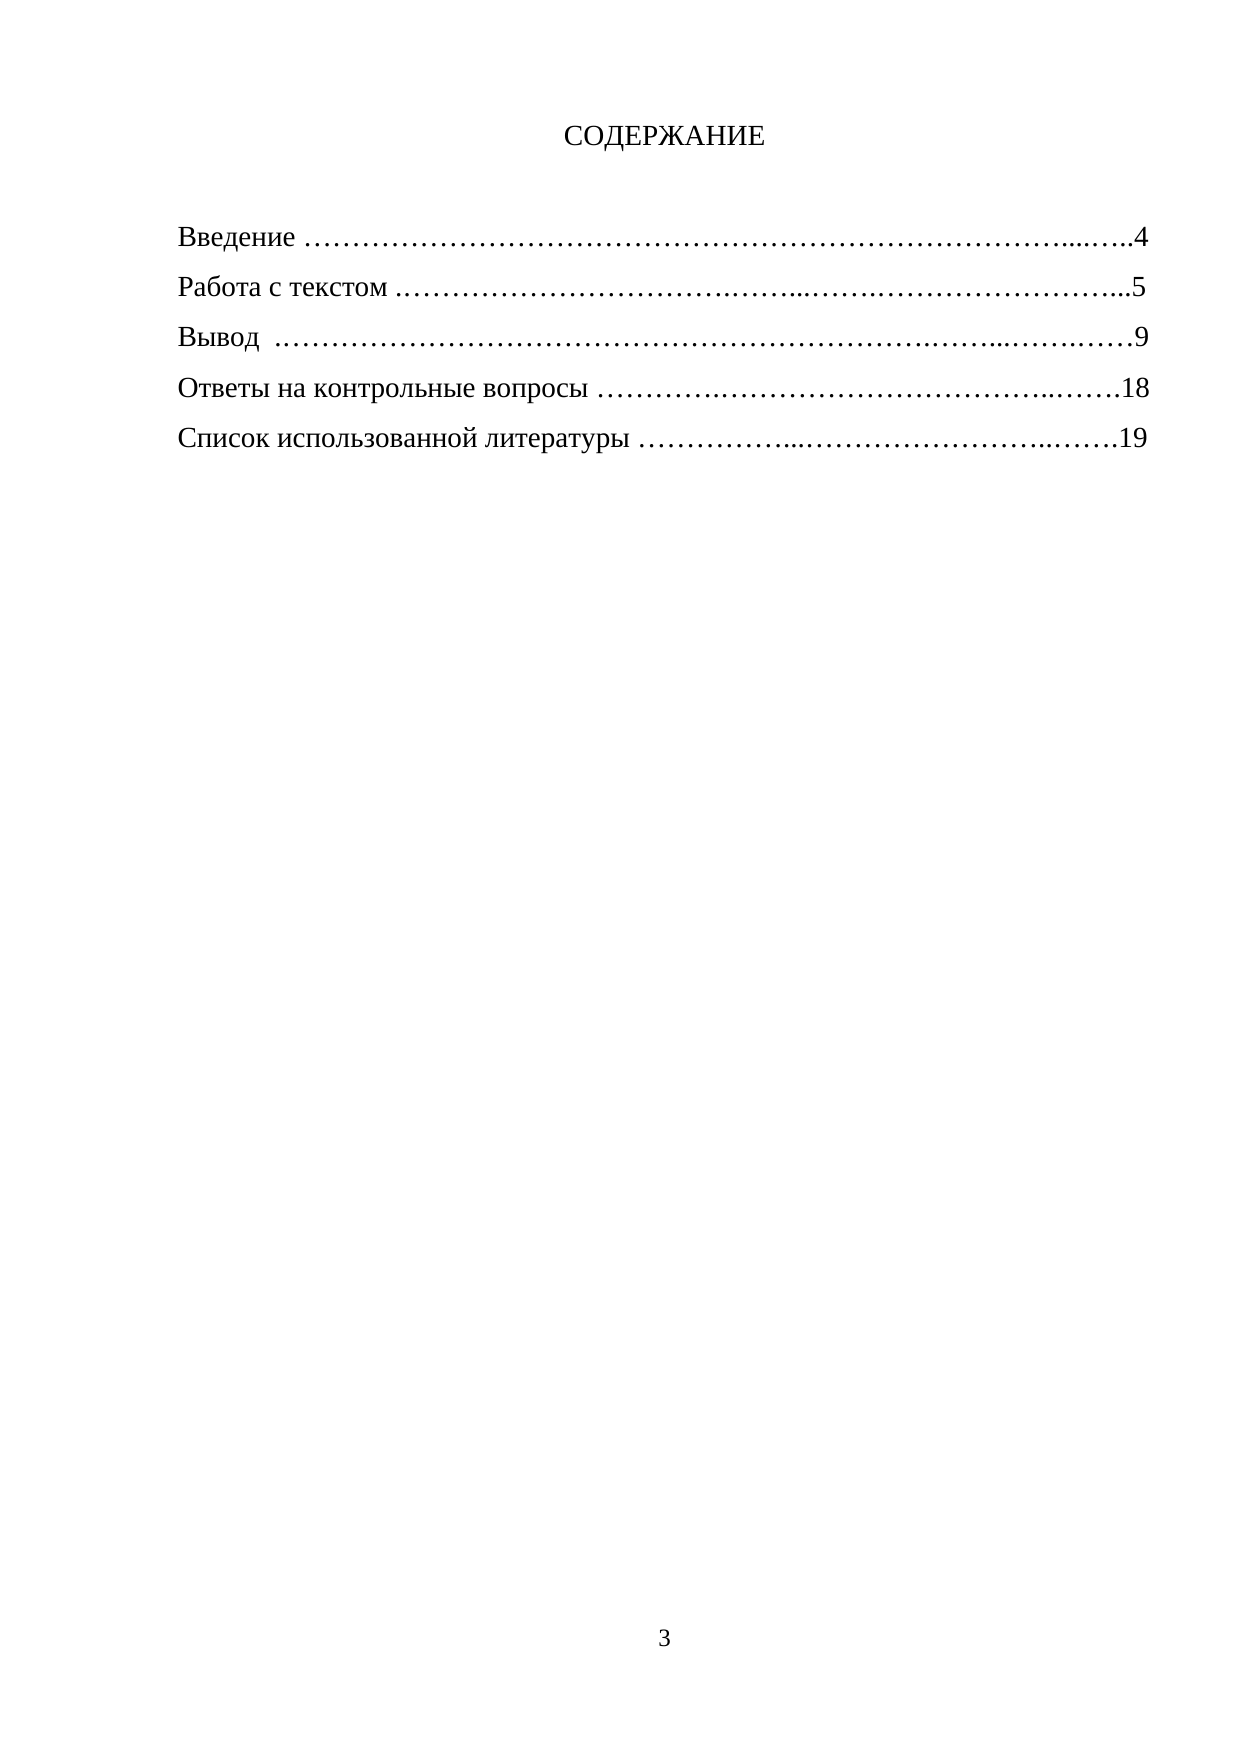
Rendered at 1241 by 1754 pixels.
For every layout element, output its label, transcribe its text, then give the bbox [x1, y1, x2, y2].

text Введение ……………………………………………………………………....…..4 [177, 219, 1152, 252]
text СОДЕРЖАНИЕ [177, 118, 1152, 152]
